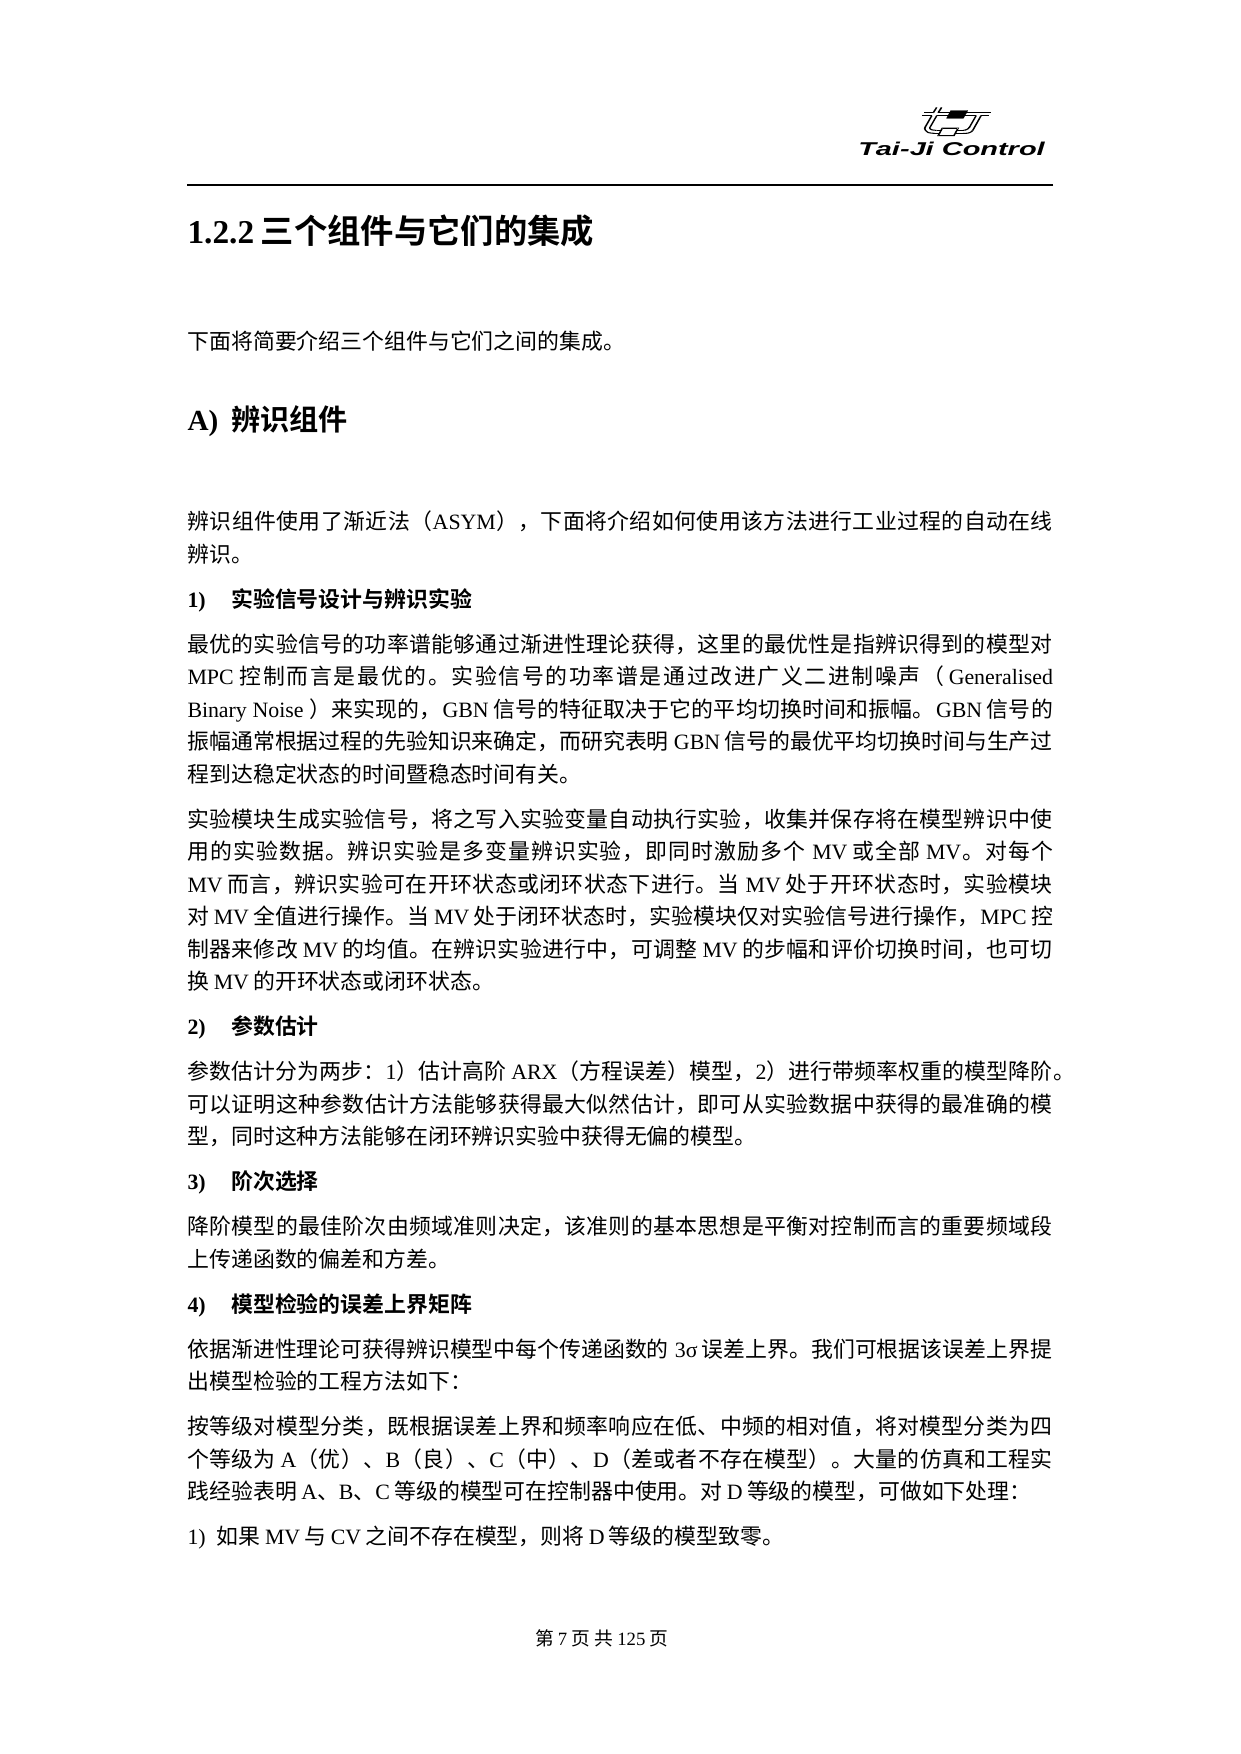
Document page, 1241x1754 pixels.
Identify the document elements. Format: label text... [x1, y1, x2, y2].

text 降阶模型的最佳阶次由频域准则决定，该准则的基本思想是平衡对控制而言的重要频域段上传递函数的偏差和方差。 [187, 1209, 1053, 1274]
text 最优的实验信号的功率谱能够通过渐进性理论获得，这里的最优性是指辨识得到的模型对MPC控制而言是最优的。实验信号的功率谱是通过改进广义二进制噪声（Generalised Binary Noise ）来实现的，GBN信号的特征取决于它的平均切换时间和振幅。GBN信号的振幅通常根据过程的先验知识来确定，而研究表明GBN信号的最优平均切换时间与生产过程到达稳定状态的时间暨稳态时间有关。 [187, 626, 1053, 789]
subtitle 1.2.2三个组件与它们的集成 [187, 196, 1053, 261]
text 2) 参数估计 [187, 1009, 1053, 1041]
text 下面将简要介绍三个组件与它们之间的集成。 [187, 323, 1053, 356]
text 参数估计分为两步：1）估计高阶ARX（方程误差）模型，2）进行带频率权重的模型降阶。可以证明这种参数估计方法能够获得最大似然估计，即可从实验数据中获得的最准确的模型，同时这种方法能够在闭环辨识实验中获得无偏的模型。 [187, 1054, 1053, 1151]
text 4) 模型检验的误差上界矩阵 [187, 1286, 1053, 1319]
text 实验模块生成实验信号，将之写入实验变量自动执行实验，收集并保存将在模型辨识中使用的实验数据。辨识实验是多变量辨识实验，即同时激励多个MV或全部MV。对每个MV而言，辨识实验可在开环状态或闭环状态下进行。当MV处于开环状态时，实验模块对MV全值进行操作。当MV处于闭环状态时，实验模块仅对实验信号进行操作，MPC控制器来修改MV的均值。在辨识实验进行中，可调整MV的步幅和评价切换时间，也可切换MV的开环状态或闭环状态。 [187, 801, 1053, 996]
text 辨识组件使用了渐近法（ASYM），下面将介绍如何使用该方法进行工业过程的自动在线辨识。 [187, 504, 1053, 569]
text 依据渐进性理论可获得辨识模型中每个传递函数的3σ误差上界。我们可根据该误差上界提出模型检验的工程方法如下： [187, 1331, 1053, 1396]
text 3) 阶次选择 [187, 1164, 1053, 1196]
text 1) 实验信号设计与辨识实验 [187, 581, 1053, 614]
list 1) 如果MV与CV之间不存在模型，则将D等级的模型致零。 [187, 1519, 1053, 1551]
subtitle A) 辨识组件 [187, 385, 1053, 450]
text 按等级对模型分类，既根据误差上界和频率响应在低、中频的相对值，将对模型分类为四个等级为A（优）、B（良）、C（中）、D（差或者不存在模型）。大量的仿真和工程实践经验表明A、B、C等级的模型可在控制器中使用。对D等级的模型，可做如下处理： [187, 1409, 1053, 1506]
